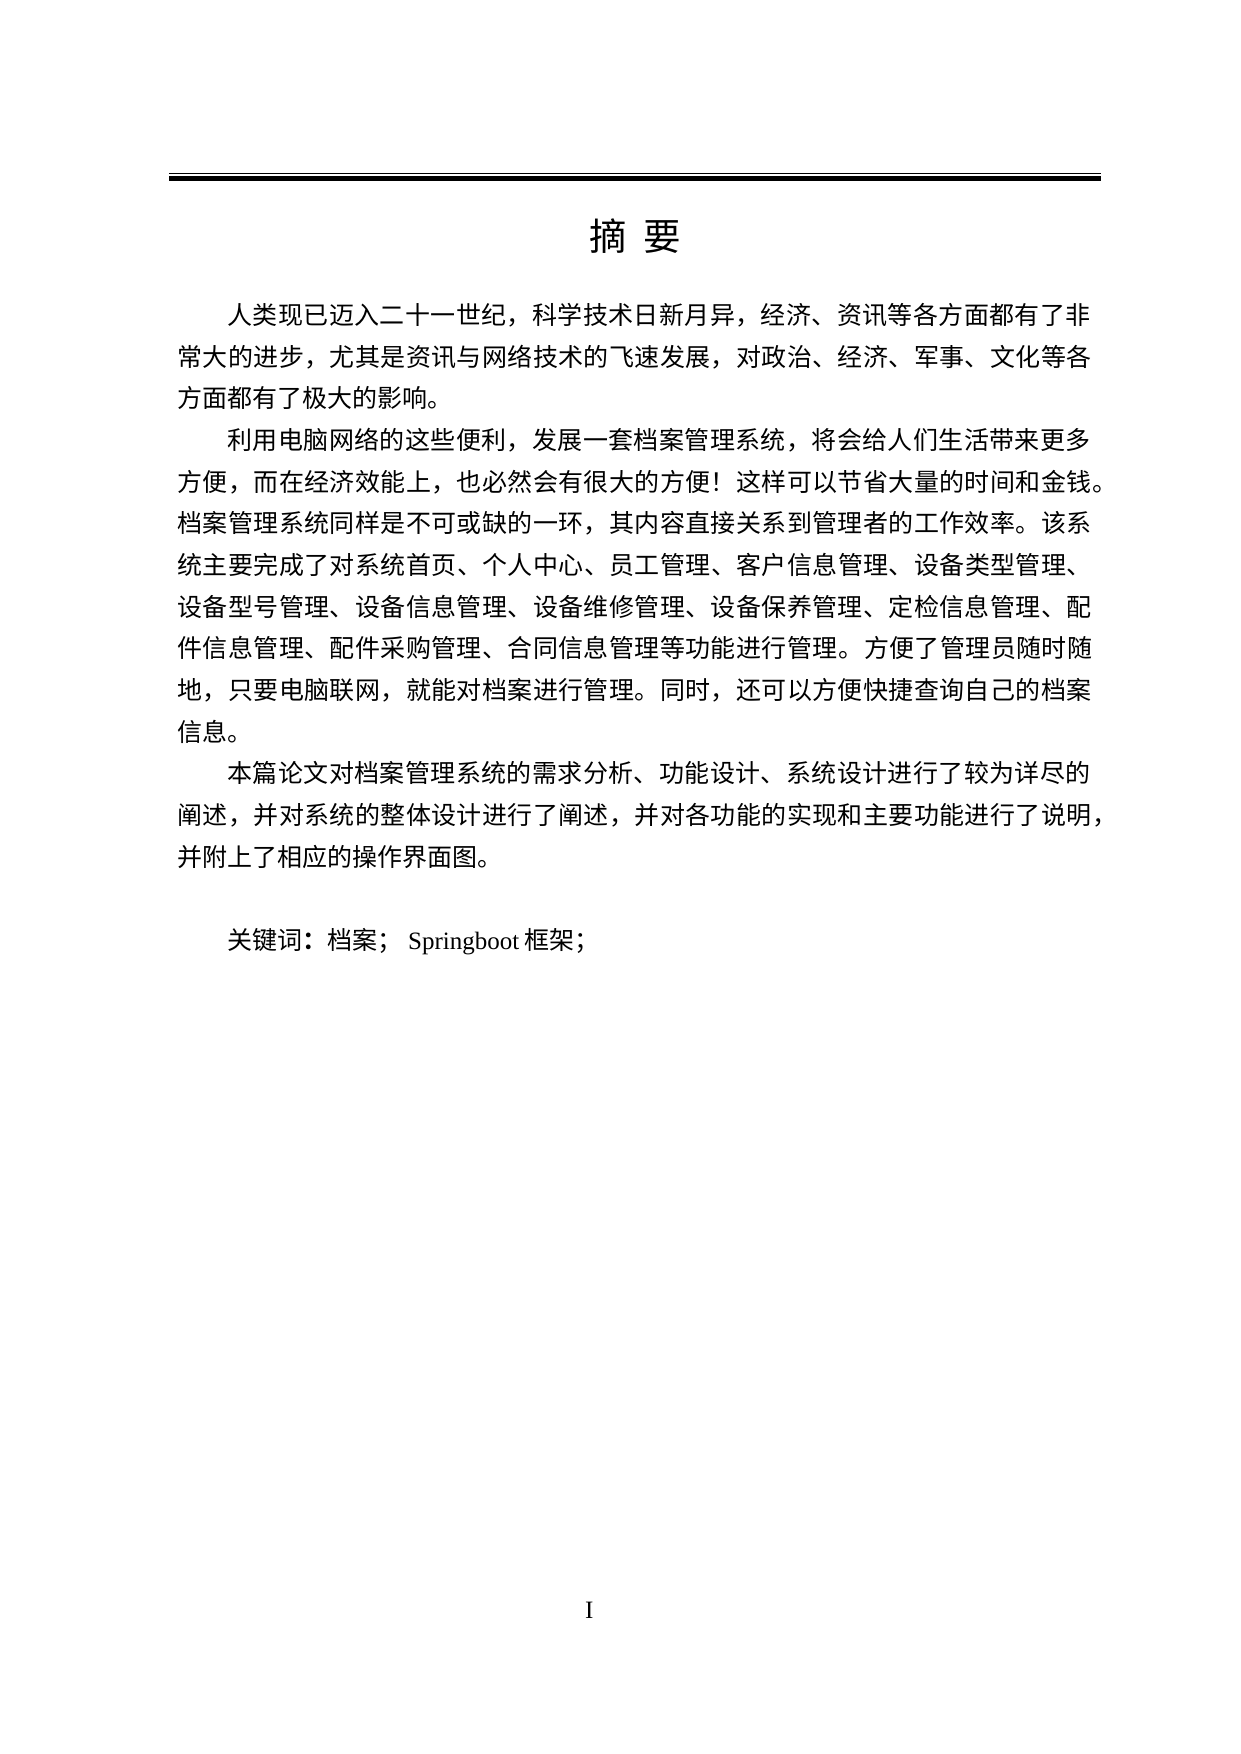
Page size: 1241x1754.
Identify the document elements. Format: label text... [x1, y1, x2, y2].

text 人类现已迈入二十一世纪，科学技术日新月异，经济、资讯等各方面都有了非常大的进步，尤其是资讯与网络技术的飞速发展，对政治、经济、军事、文化等各方面都有了极大的影响。 [177, 290, 1092, 415]
text 本篇论文对档案管理系统的需求分析、功能设计、系统设计进行了较为详尽的阐述，并对系统的整体设计进行了阐述，并对各功能的实现和主要功能进行了说明，并附上了相应的操作界面图。 [177, 748, 1092, 873]
text 关键词：档案； Springboot框架； [177, 915, 1092, 957]
text 摘 要 [177, 207, 1092, 261]
text 利用电脑网络的这些便利，发展一套档案管理系统，将会给人们生活带来更多方便，而在经济效能上，也必然会有很大的方便！这样可以节省大量的时间和金钱。档案管理系统同样是不可或缺的一环，其内容直接关系到管理者的工作效率。该系统主要完成了对系统首页、个人中心、员工管理、客户信息管理、设备类型管理、设备型号管理、设备信息管理、设备维修管理、设备保养管理、定检信息管理、配件信息管理、配件采购管理、合同信息管理等功能进行管理。方便了管理员随时随地，只要电脑联网，就能对档案进行管理。同时，还可以方便快捷查询自己的档案信息。 [177, 415, 1092, 748]
